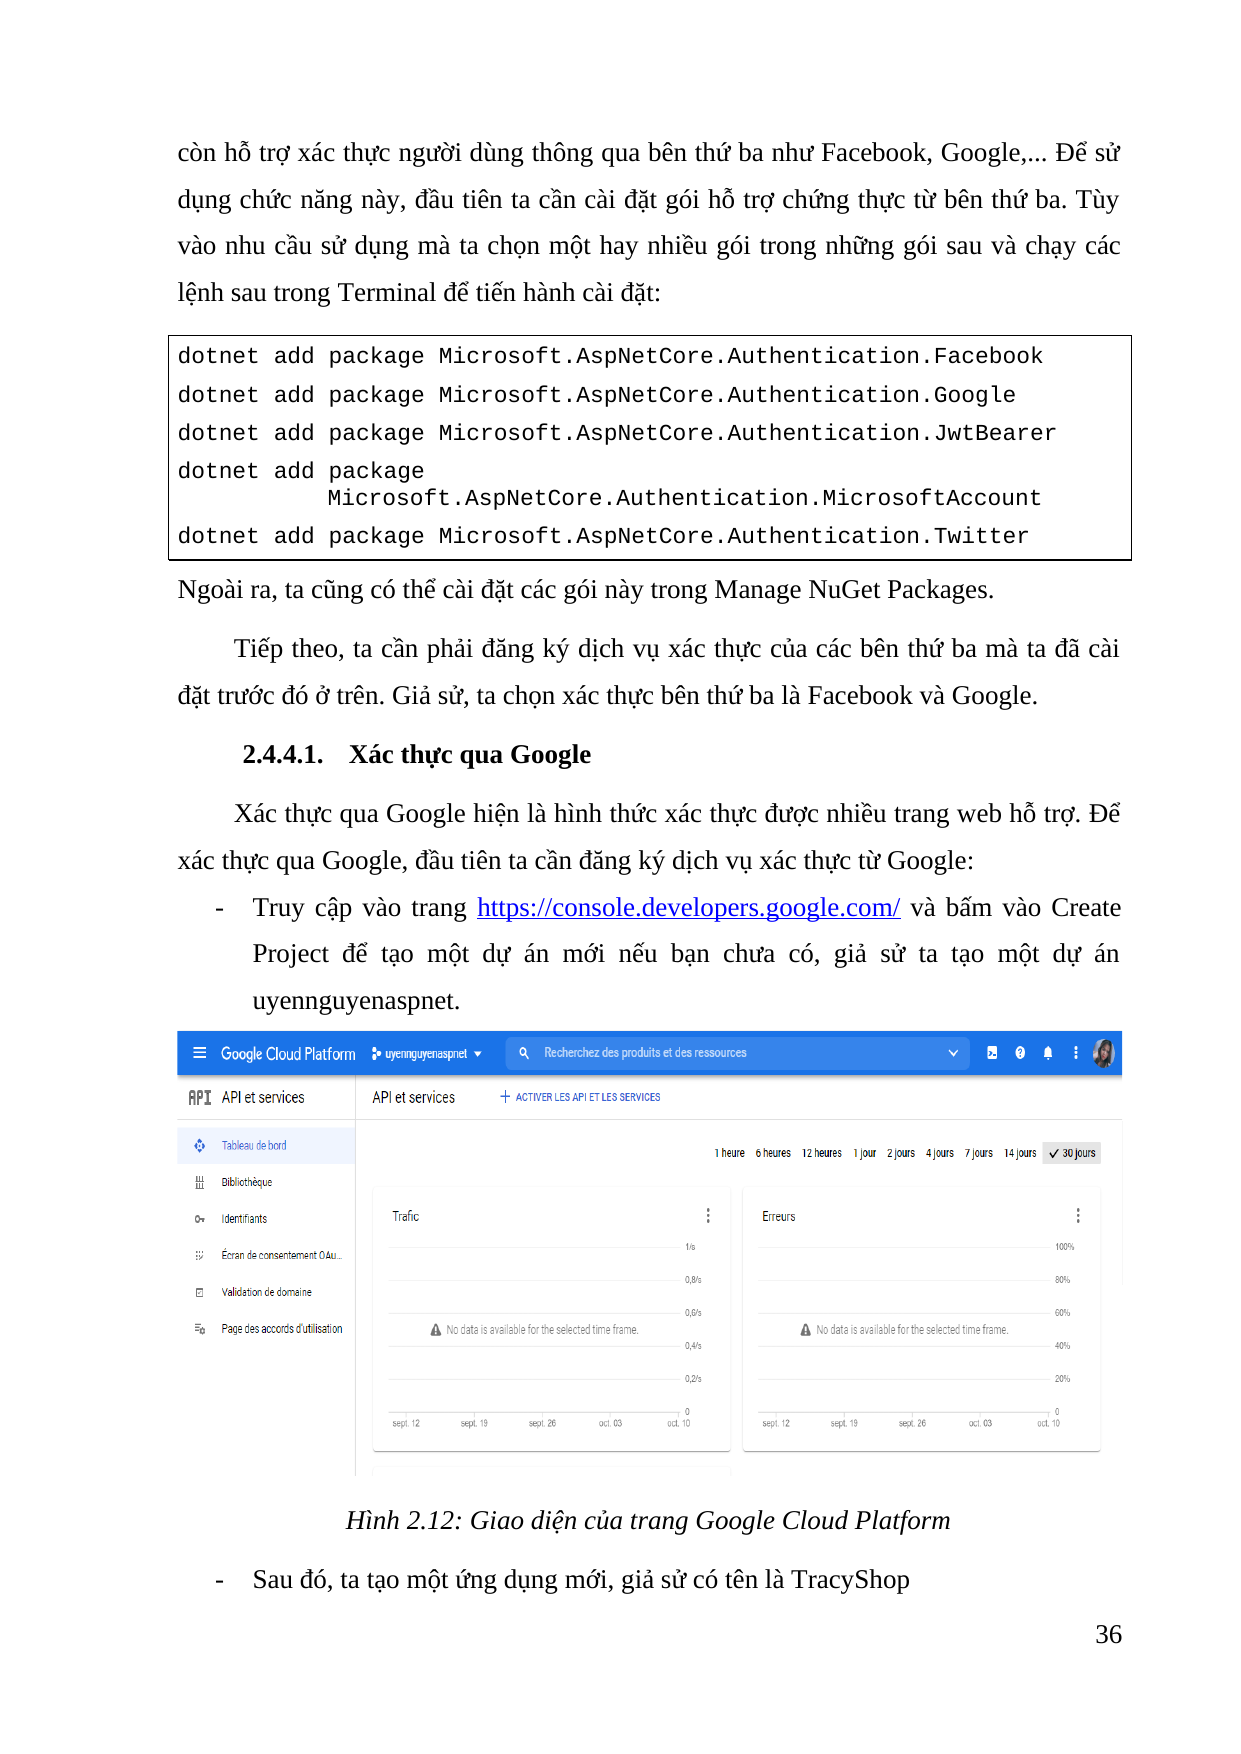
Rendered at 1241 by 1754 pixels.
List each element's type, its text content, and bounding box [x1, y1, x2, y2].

text dotnet add package Microsoft.AspNetCore.Authentication.JwtBearer [169, 412, 1131, 447]
text dotnet add package Microsoft.AspNetCore.Authentication.MicrosoftAccount [169, 451, 1131, 512]
text dotnet add package Microsoft.AspNetCore.Authentication.Facebook [169, 336, 1131, 371]
text Hình 2.12: Giao diện của trang Google Cloud Platform [177, 1504, 1122, 1535]
text dotnet add package Microsoft.AspNetCore.Authentication.Google [169, 374, 1131, 409]
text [177, 136, 1122, 307]
subtitle Xác thực qua Google [242, 738, 1122, 769]
list Truy cập vào trang https://console.developers.google.com/ và bấm vào Create Project để tạo một dự án mới nếu bạn chưa có, giả sử ta tạo một dự án uyennguyenaspnet. [215, 891, 1122, 1015]
picture [177, 1030, 1123, 1476]
list Sau đó, ta tạo một ứng dụng mới, giả sử có tên là TracyShop [215, 1563, 1122, 1594]
text Tiếp theo, ta cần phải đăng ký dịch vụ xác thực của các bên thứ ba mà ta đã cài đặt trước đó ở trên. Giả sử, ta chọn xác thực bên thứ ba là Facebook và Google. [177, 632, 1122, 710]
list Xác thực qua Google hiện là hình thức xác thực được nhiều trang web hỗ trợ. Để xác thực qua Google, đầu tiên ta cần đăng ký dịch vụ xác thực từ Google: [177, 797, 1122, 875]
text Ngoài ra, ta cũng có thể cài đặt các gói này trong Manage NuGet Packages. [177, 573, 1122, 604]
text dotnet add package Microsoft.AspNetCore.Authentication.Twitter [169, 515, 1131, 559]
